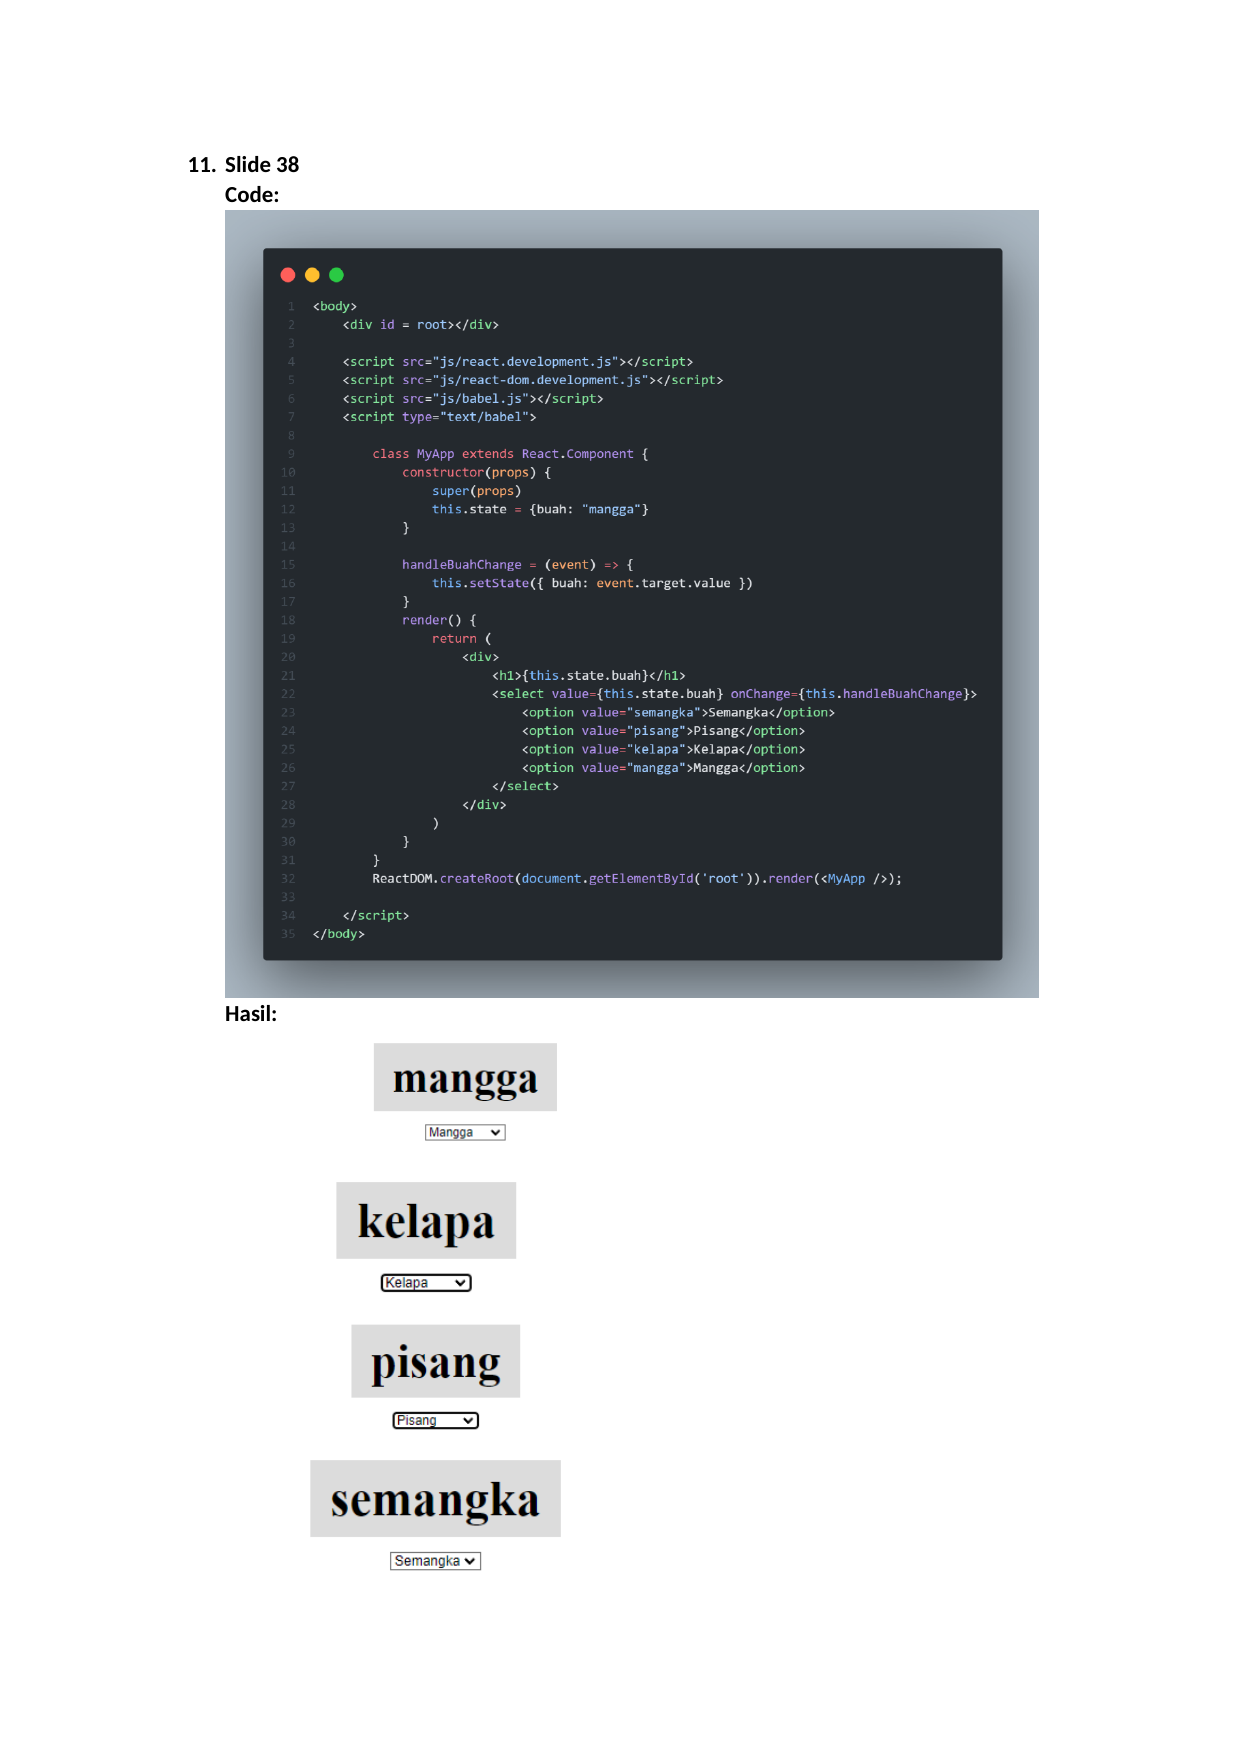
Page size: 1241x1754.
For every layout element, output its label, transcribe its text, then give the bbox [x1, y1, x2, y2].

picture [225, 210, 1039, 998]
picture [225, 1173, 597, 1315]
picture [225, 1451, 627, 1591]
picture [225, 1029, 732, 1172]
picture [225, 1316, 624, 1450]
list Slide 38 [187, 150, 1090, 178]
list Hasil: [225, 999, 1090, 1028]
